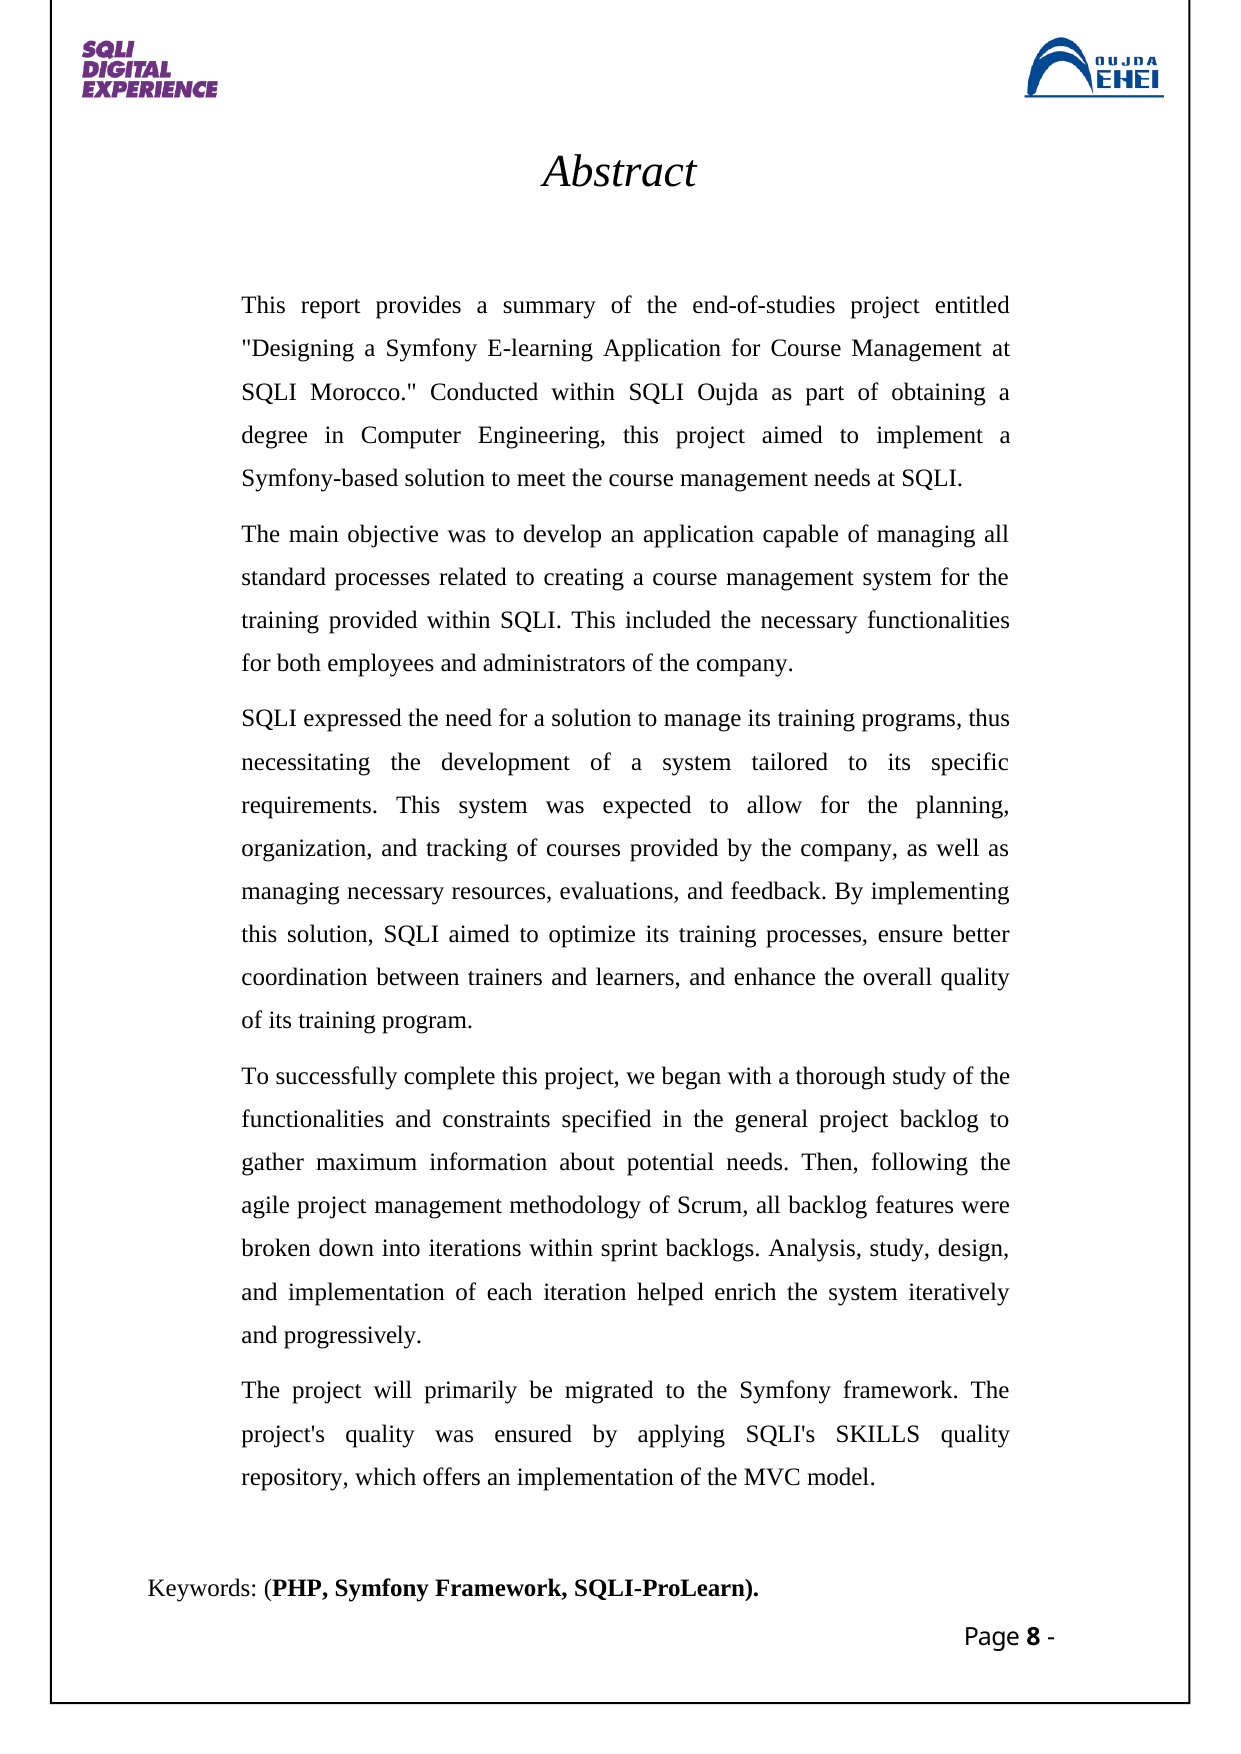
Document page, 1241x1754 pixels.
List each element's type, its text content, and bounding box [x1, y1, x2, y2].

text To successfully complete this project, we began with a thorough study of the functionalities and constraints specified in the general project backlog to gather maximum information about potential needs. Then, following the agile project management methodology of Scrum, all backlog features were broken down into iterations within sprint backlogs. Analysis, study, design, and implementation of each iteration helped enrich the system iteratively and progressively. [241, 1061, 1010, 1348]
text The project will primarily be migrated to the Symfony framework. The project's quality was ensured by applying SQLI's SKILLS quality repository, which offers an implementation of the MVC model. [241, 1376, 1010, 1491]
text Keywords: (PHP, Symfony Framework, SQLI-ProLearn). [147, 1573, 1226, 1602]
picture [81, 40, 218, 98]
text SQLI expressed the need for a solution to manage its training programs, thus necessitating the development of a system tailored to its specific requirements. This system was expected to allow for the planning, organization, and tracking of courses provided by the company, as well as managing necessary resources, evaluations, and feedback. By implementing this solution, SQLI aimed to optimize its training processes, ensure better coordination between trainers and learners, and enhance the overall quality of its training program. [241, 703, 1010, 1034]
text The main objective was to develop an application capable of managing all standard processes related to creating a course management system for the training provided within SQLI. This included the necessary functionalities for both employees and administrators of the company. [241, 519, 1010, 677]
subtitle Abstract [29, 143, 1210, 196]
text This report provides a summary of the end-of-studies project entitled "Designing a Symfony E-learning Application for Course Management at SQLI Morocco." Conducted within SQLI Oujda as part of obtaining a degree in Computer Engineering, this project aimed to implement a Symfony-based solution to meet the course management needs at SQLI. [241, 290, 1011, 492]
picture [1024, 37, 1164, 98]
